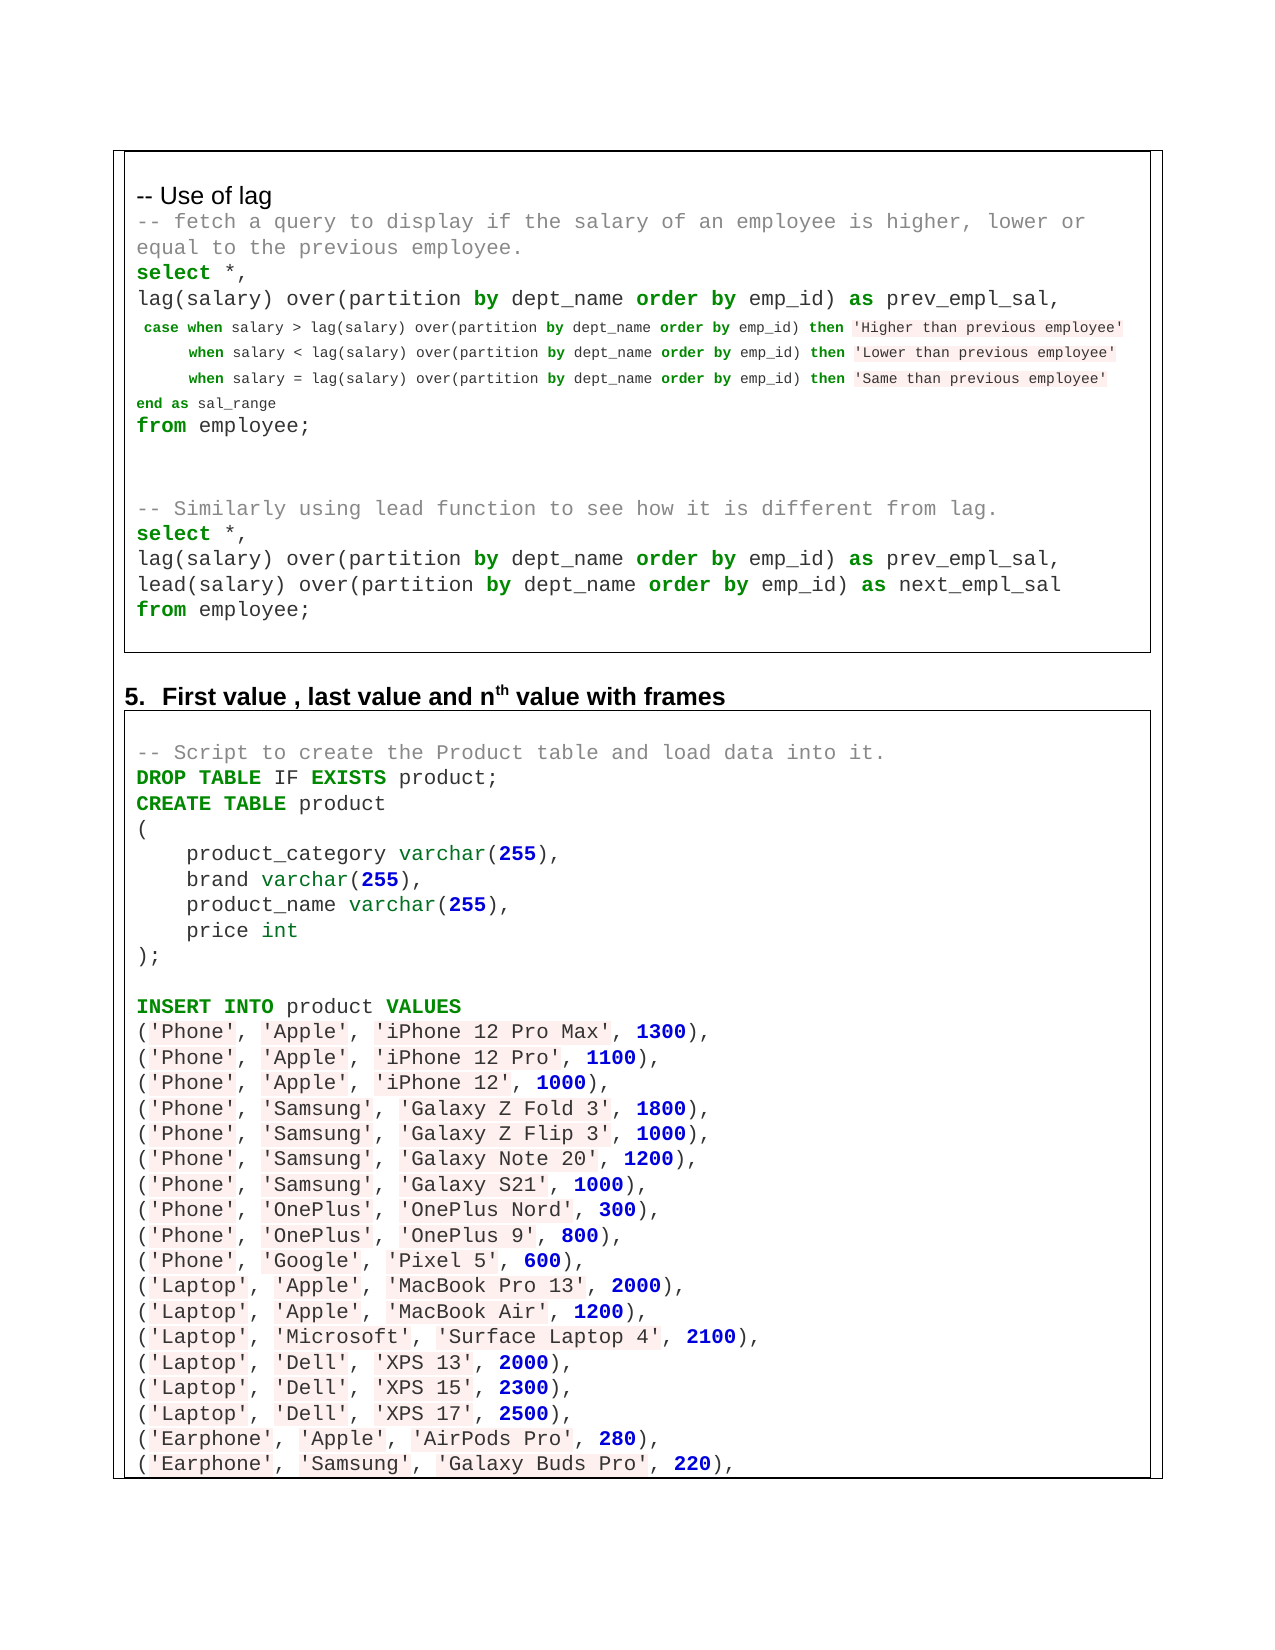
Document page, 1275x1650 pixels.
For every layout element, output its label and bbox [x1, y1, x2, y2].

table_header [114, 151, 1162, 1478]
